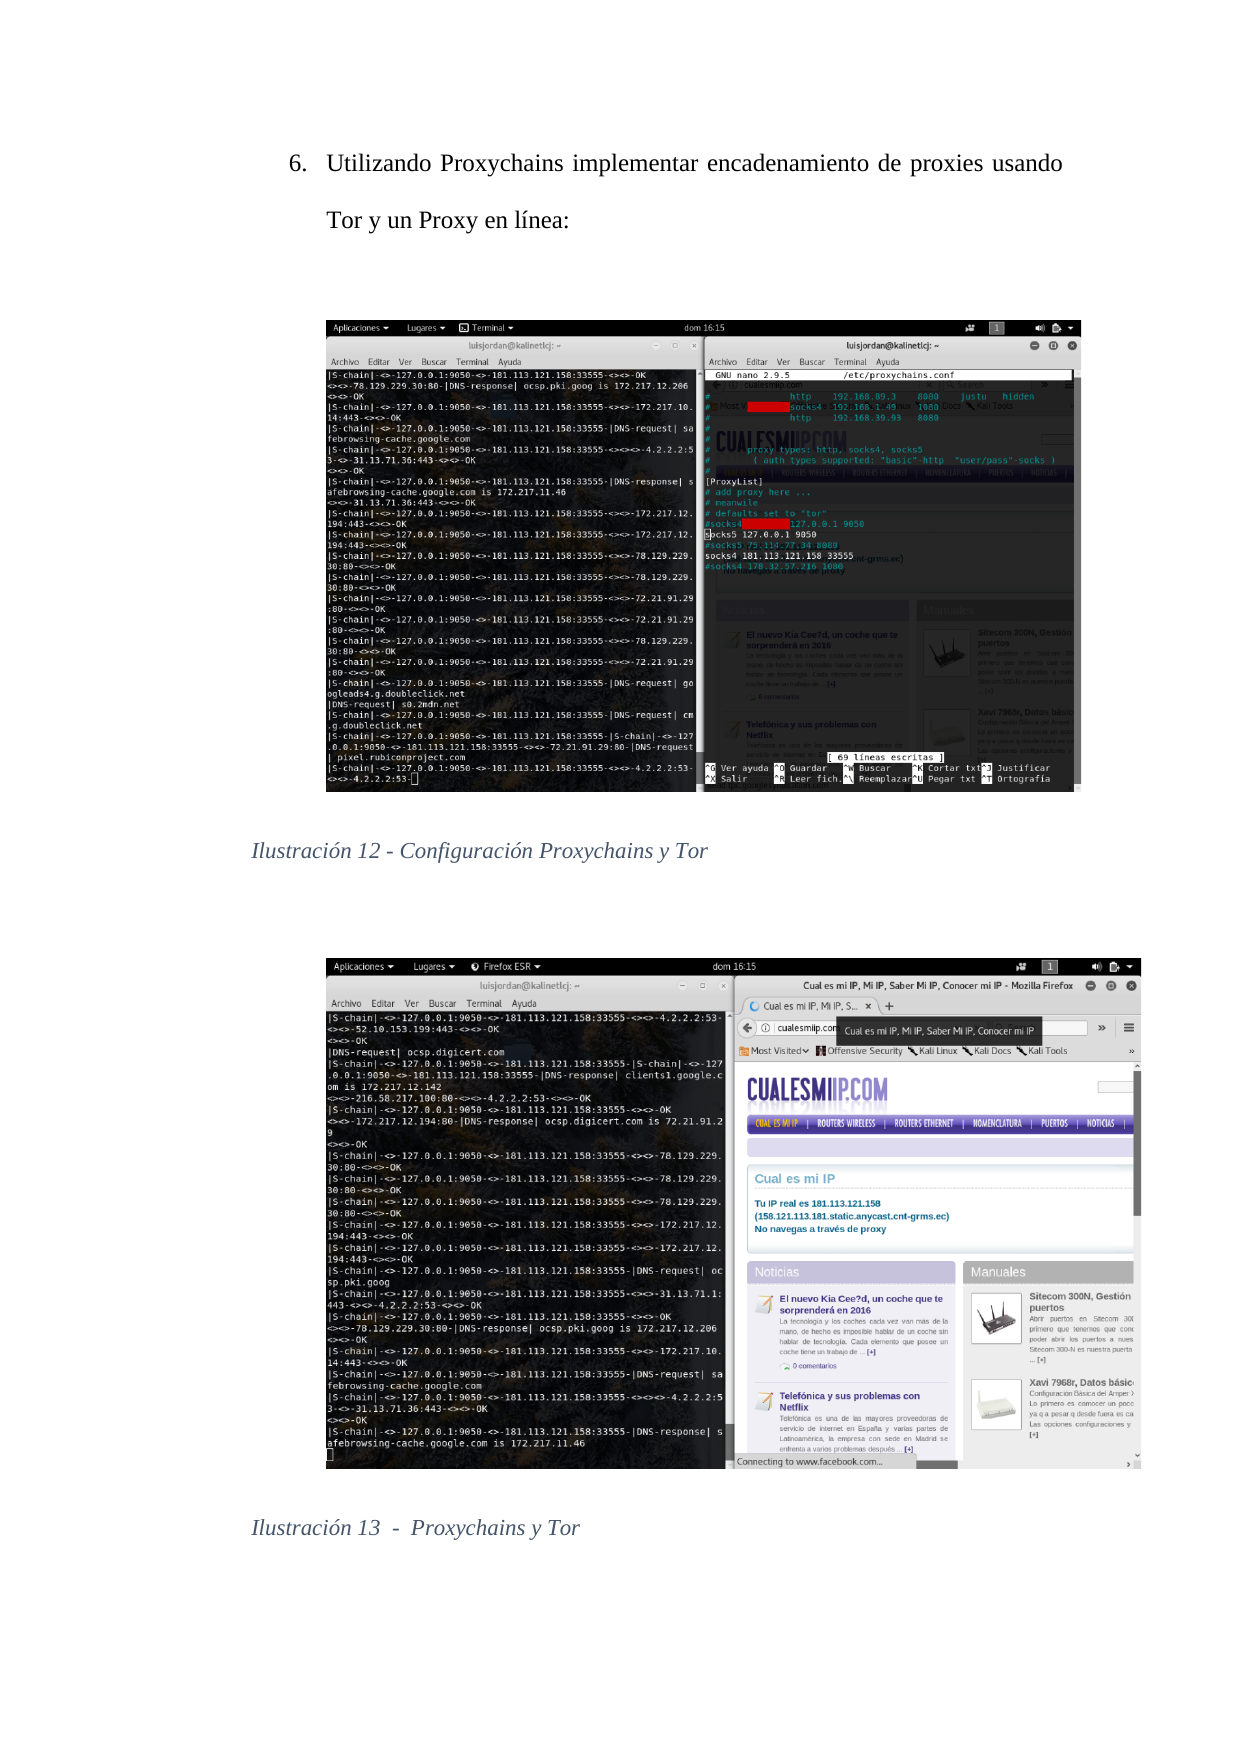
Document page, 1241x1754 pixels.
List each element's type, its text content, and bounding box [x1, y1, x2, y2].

text Ilustración 12 - Configuración Proxychains y Tor [177, 837, 1063, 864]
picture [326, 320, 1082, 792]
picture [326, 958, 1142, 1469]
list Utilizando Proxychains implementar encadenamiento de proxies usando Tor y un Proxy en línea: [288, 148, 1063, 234]
text Ilustración 13 - Proxychains y Tor [177, 1513, 1063, 1540]
